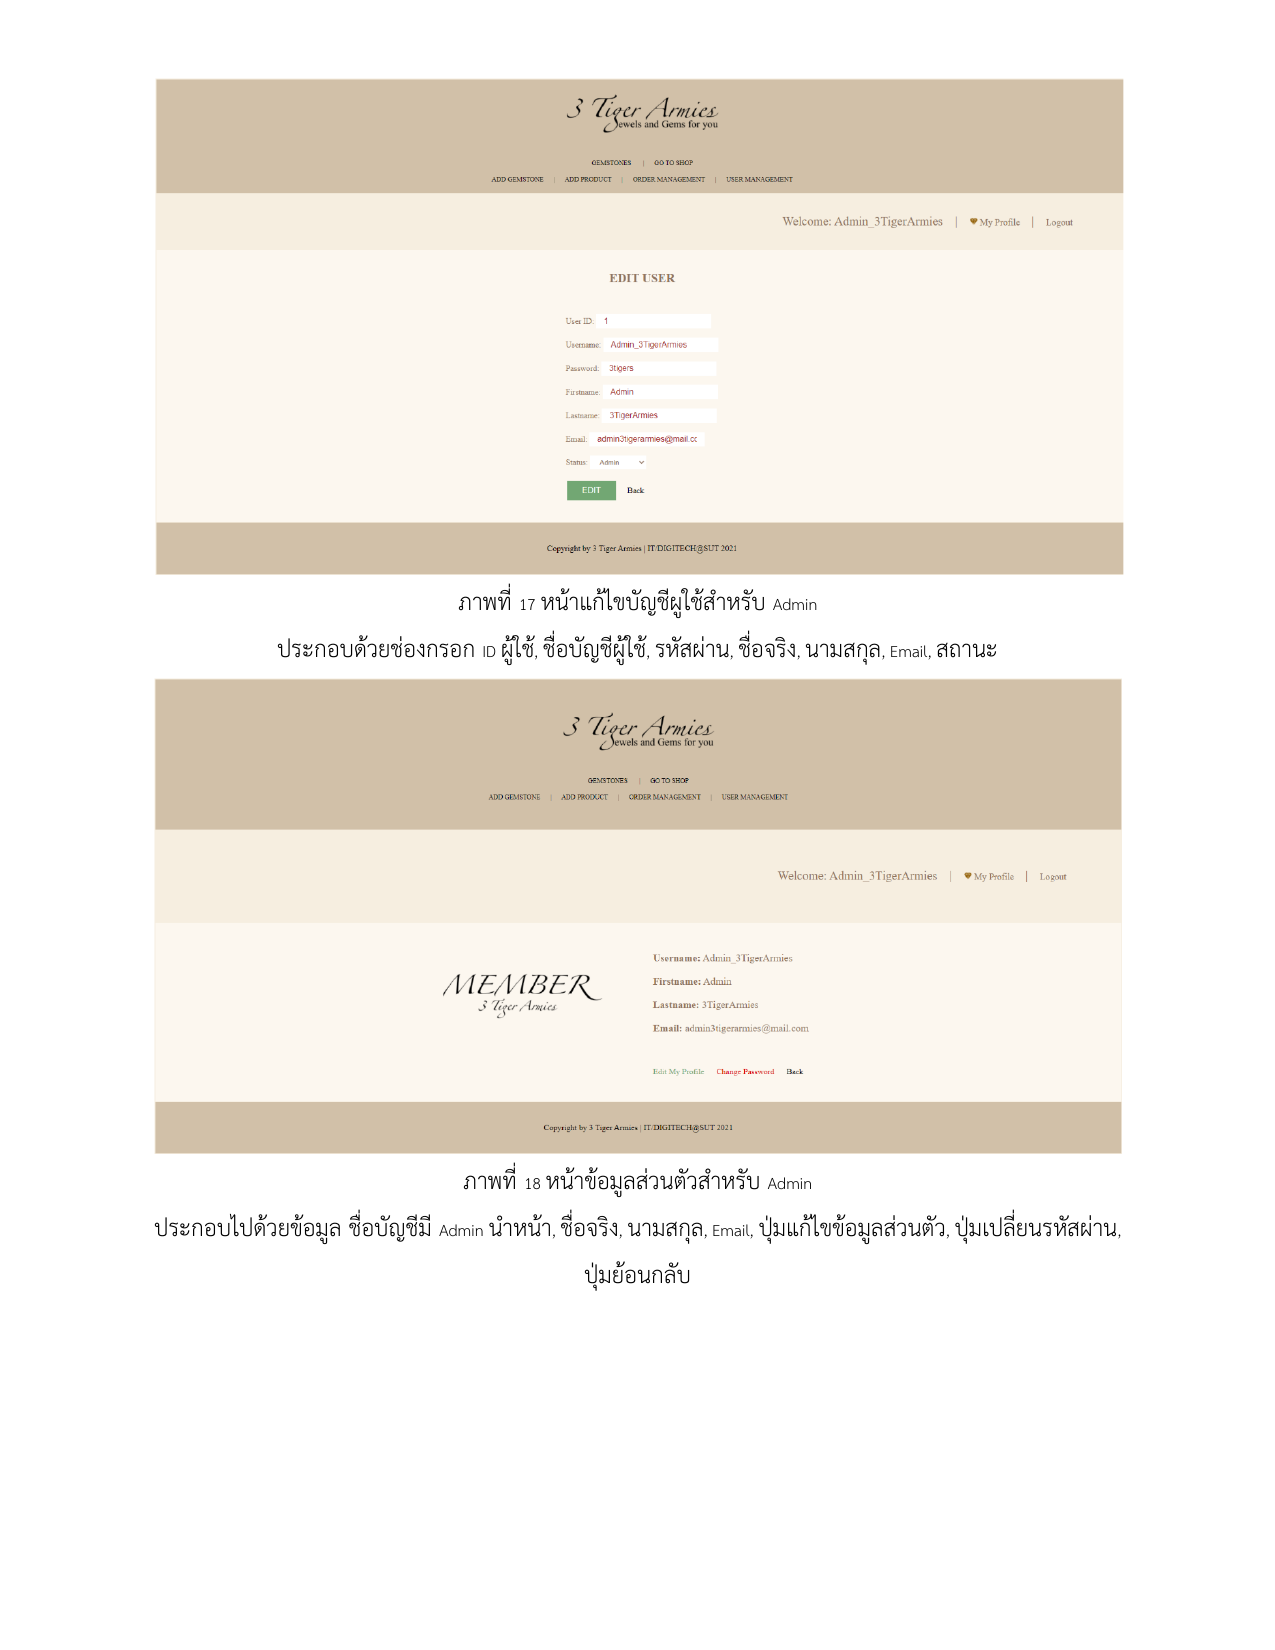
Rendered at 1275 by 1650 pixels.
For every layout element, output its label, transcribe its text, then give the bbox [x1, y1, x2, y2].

picture [150, 674, 1125, 1158]
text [150, 75, 1125, 674]
picture [151, 75, 1124, 579]
